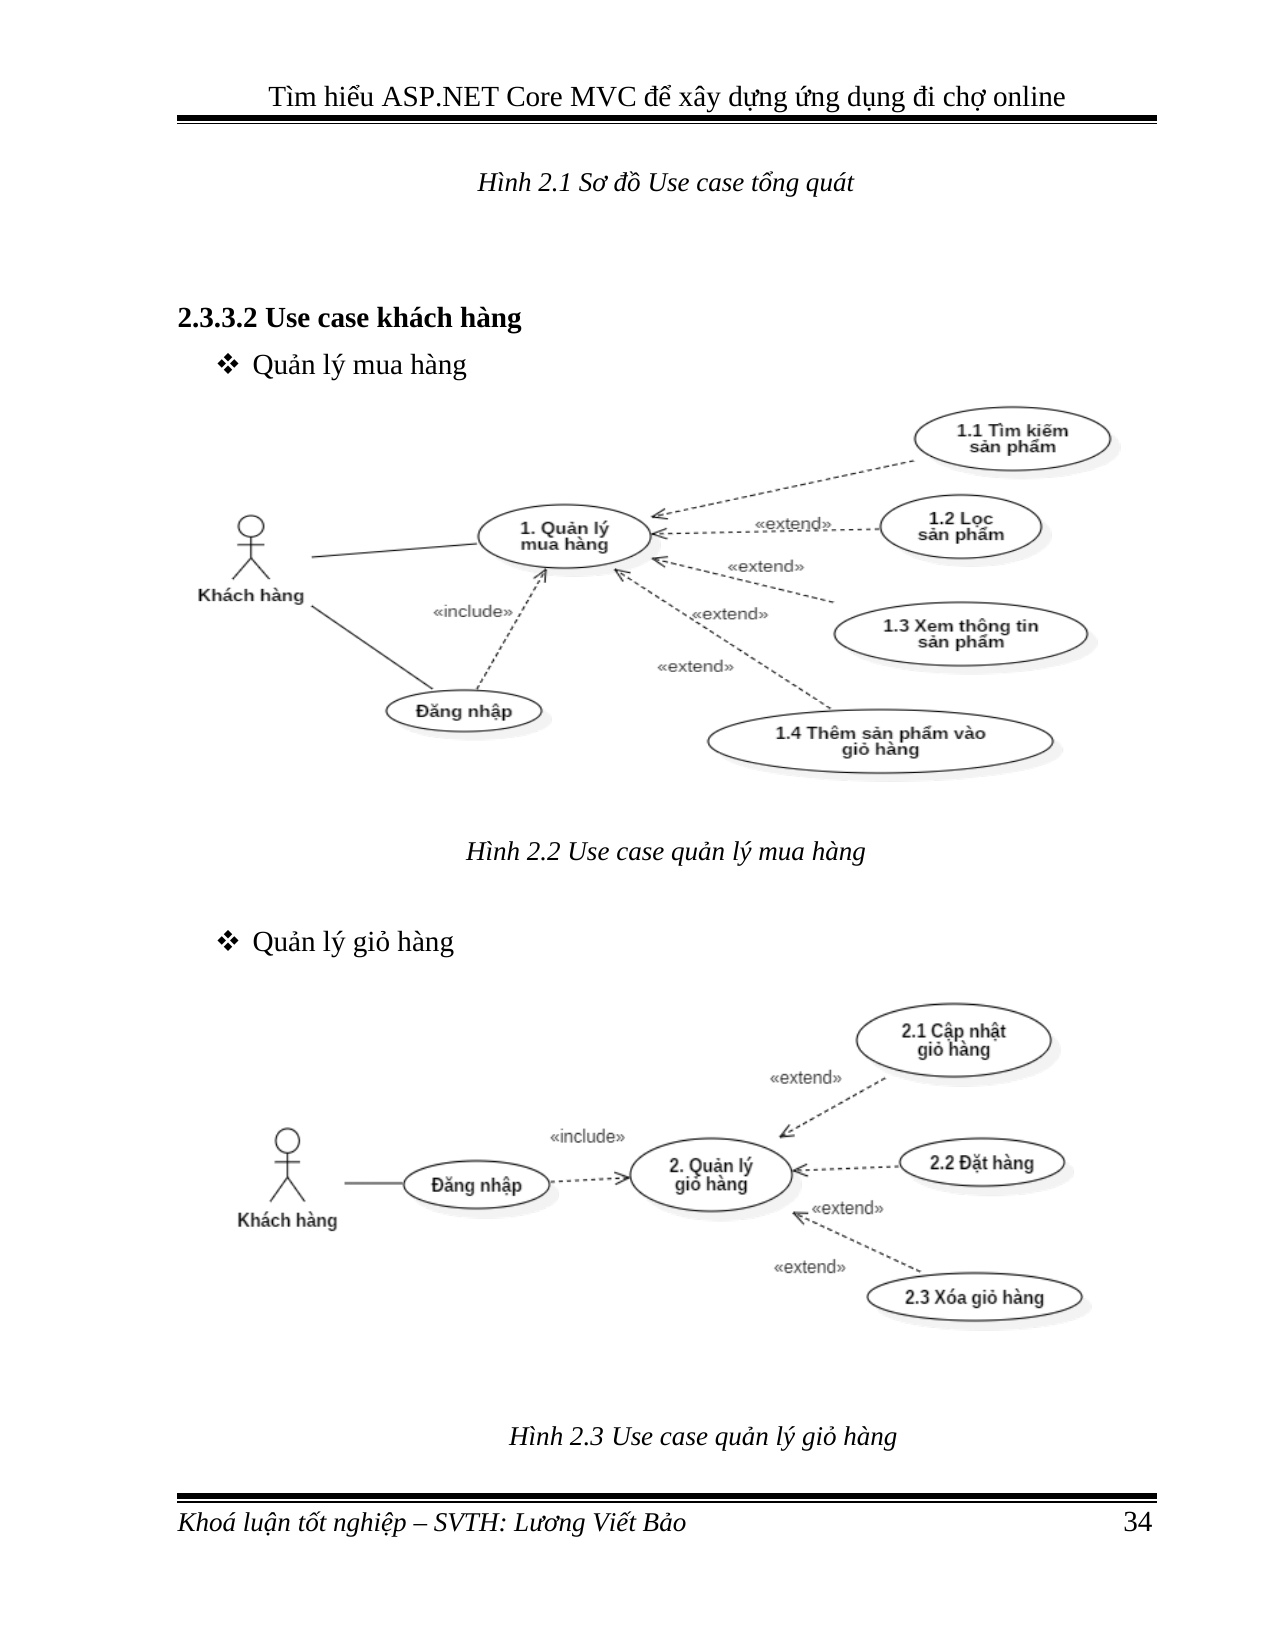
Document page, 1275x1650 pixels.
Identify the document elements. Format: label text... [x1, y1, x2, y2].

subtitle 2.3.3.2 Use case khách hàng [177, 300, 1157, 333]
picture [218, 990, 1136, 1377]
text Hình 2.1 Sơ đồ Use case tổng quát [177, 166, 1157, 197]
list Quản lý mua hàng [215, 347, 1157, 381]
list Hình 2.3 Use case quản lý giỏ hàng [252, 1420, 1157, 1451]
picture [177, 395, 1168, 822]
text Hình 2.2 Use case quản lý mua hàng [177, 835, 1157, 866]
